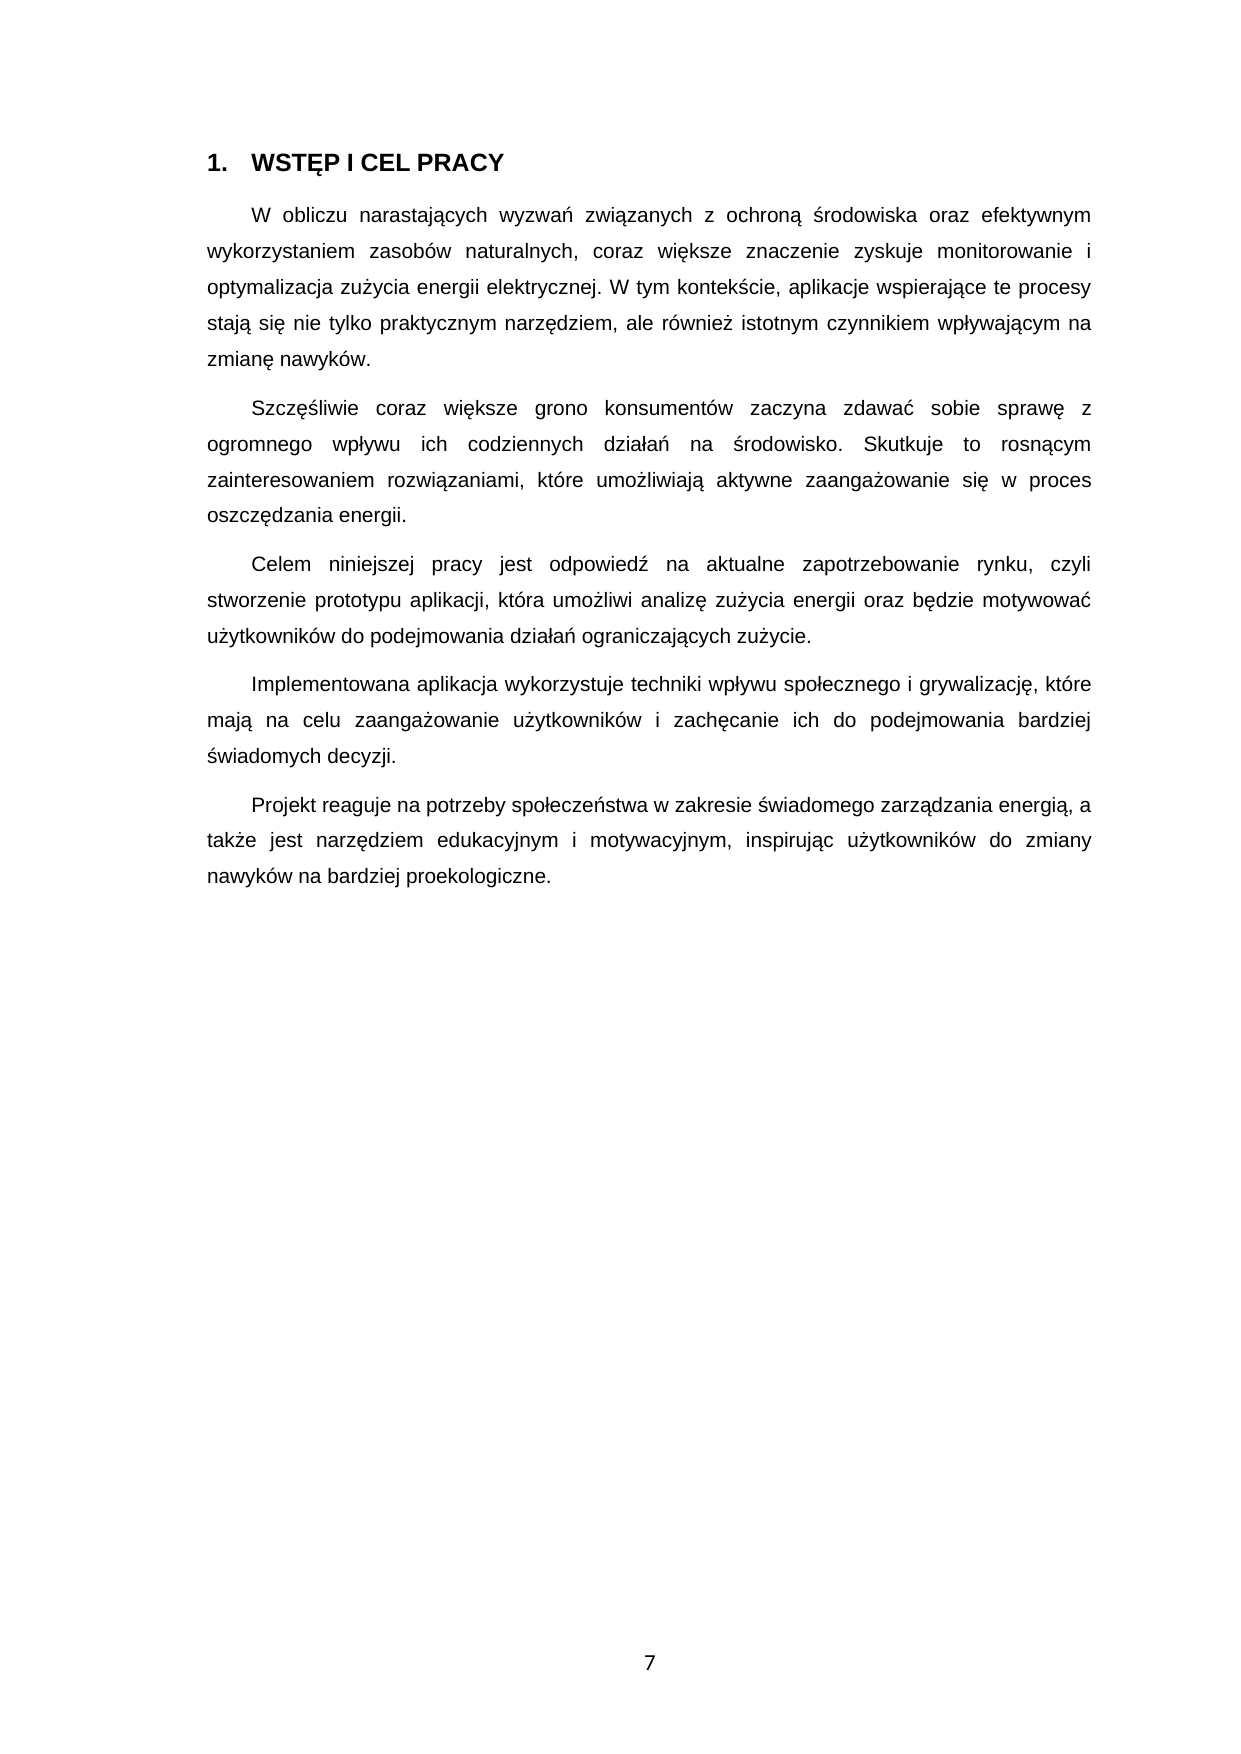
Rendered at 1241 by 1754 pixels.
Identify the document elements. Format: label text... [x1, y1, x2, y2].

text Szczęśliwie coraz większe grono konsumentów zaczyna zdawać sobie sprawę z ogromnego wpływu ich codziennych działań na środowisko. Skutkuje to rosnącym zainteresowaniem rozwiązaniami, które umożliwiają aktywne zaangażowanie się w proces oszczędzania energii. [207, 396, 1092, 527]
text W obliczu narastających wyzwań związanych z ochroną środowiska oraz efektywnym wykorzystaniem zasobów naturalnych, coraz większe znaczenie zyskuje monitorowanie i optymalizacja zużycia energii elektrycznej. W tym kontekście, aplikacje wspierające te procesy stają się nie tylko praktycznym narzędziem, ale również istotnym czynnikiem wpływającym na zmianę nawyków. [207, 203, 1092, 371]
text Projekt reaguje na potrzeby społeczeństwa w zakresie świadomego zarządzania energią, a także jest narzędziem edukacyjnym i motywacyjnym, inspirując użytkowników do zmiany nawyków na bardziej proekologiczne. [207, 792, 1092, 888]
subtitle WSTĘP I CEL PRACY [207, 148, 1092, 176]
text Celem niniejszej pracy jest odpowiedź na aktualne zapotrzebowanie rynku, czyli stworzenie prototypu aplikacji, która umożliwi analizę zużycia energii oraz będzie motywować użytkowników do podejmowania działań ograniczających zużycie. [207, 552, 1092, 648]
text Implementowana aplikacja wykorzystuje techniki wpływu społecznego i grywalizację, które mają na celu zaangażowanie użytkowników i zachęcanie ich do podejmowania bardziej świadomych decyzji. [207, 672, 1092, 768]
